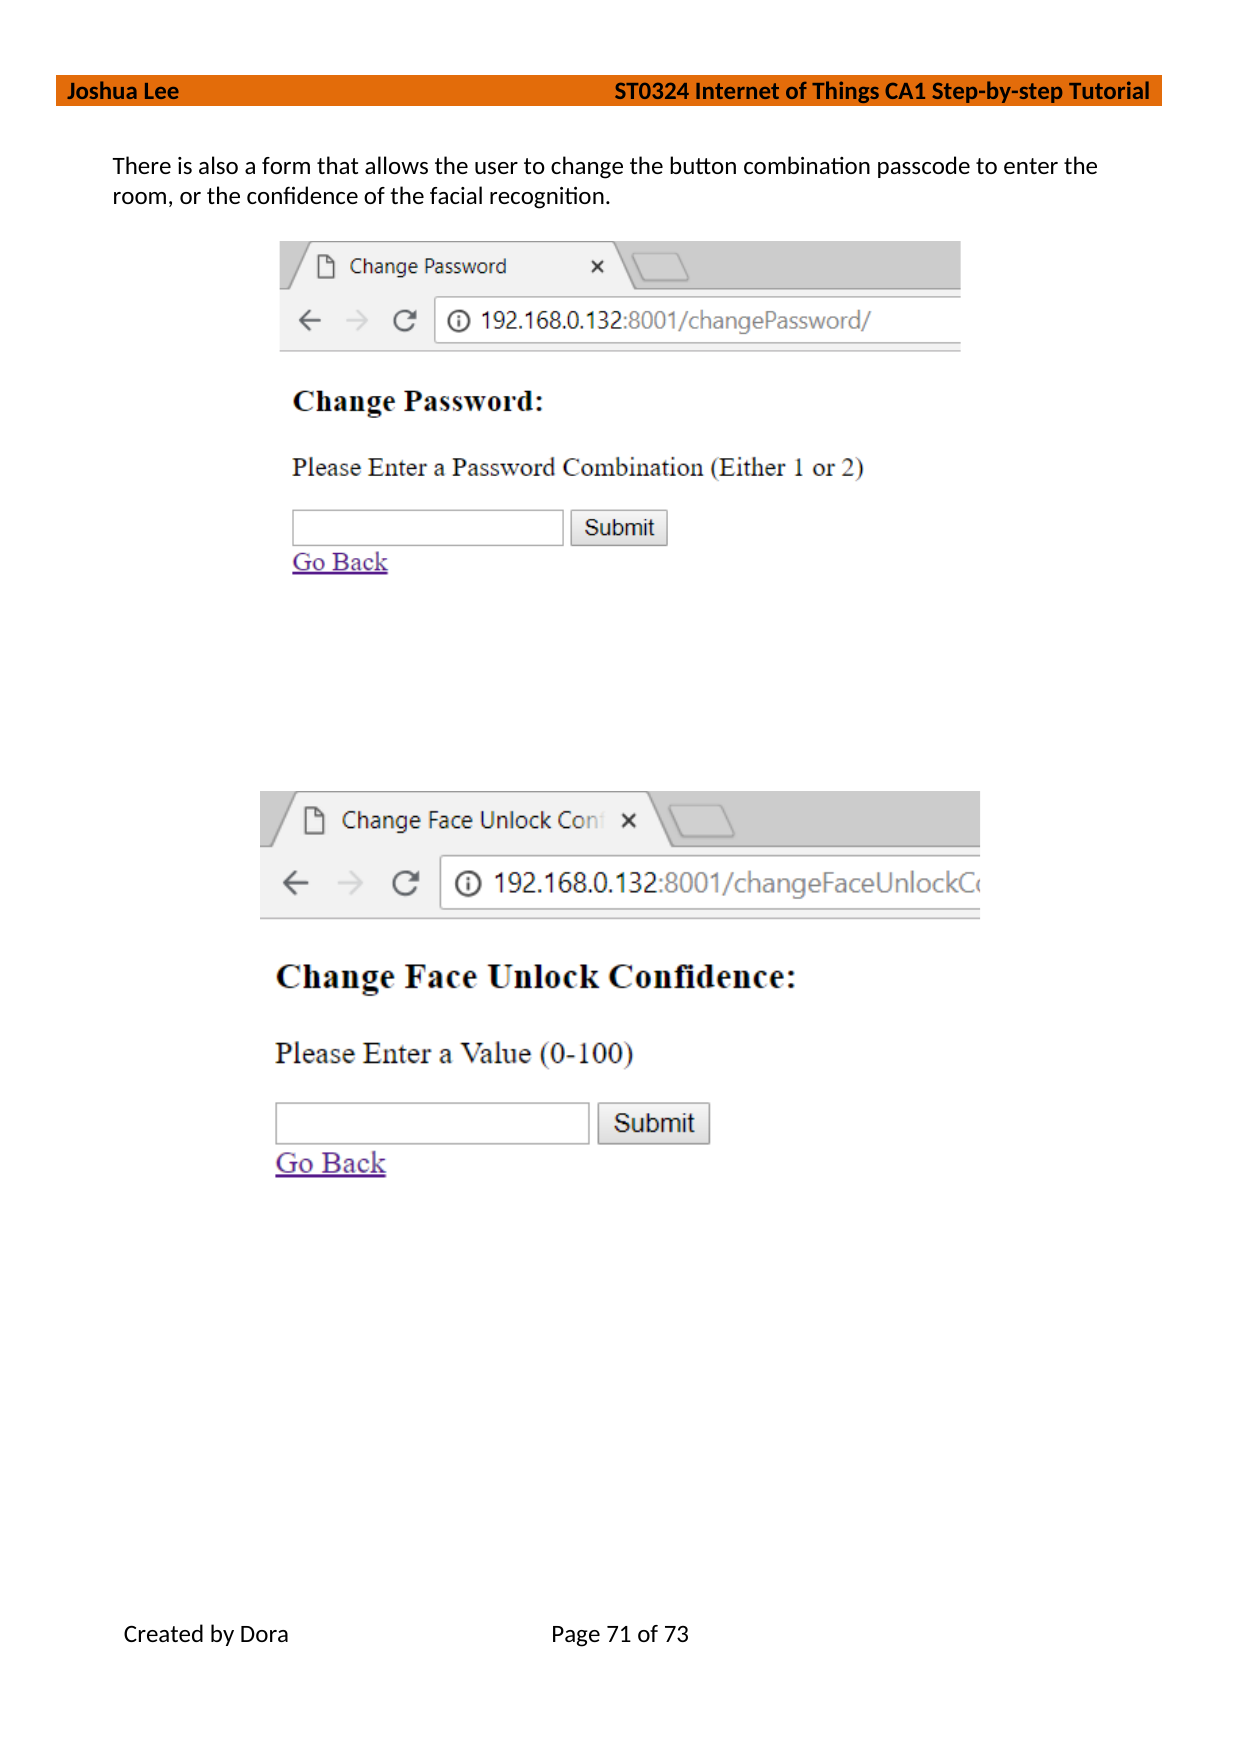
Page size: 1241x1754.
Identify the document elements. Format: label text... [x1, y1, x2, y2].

picture [279, 241, 961, 761]
text There is also a form that allows the user to change the button combination passcode to enter the room, or the confidence of the facial recognition. [112, 150, 1128, 211]
picture [260, 791, 981, 1303]
